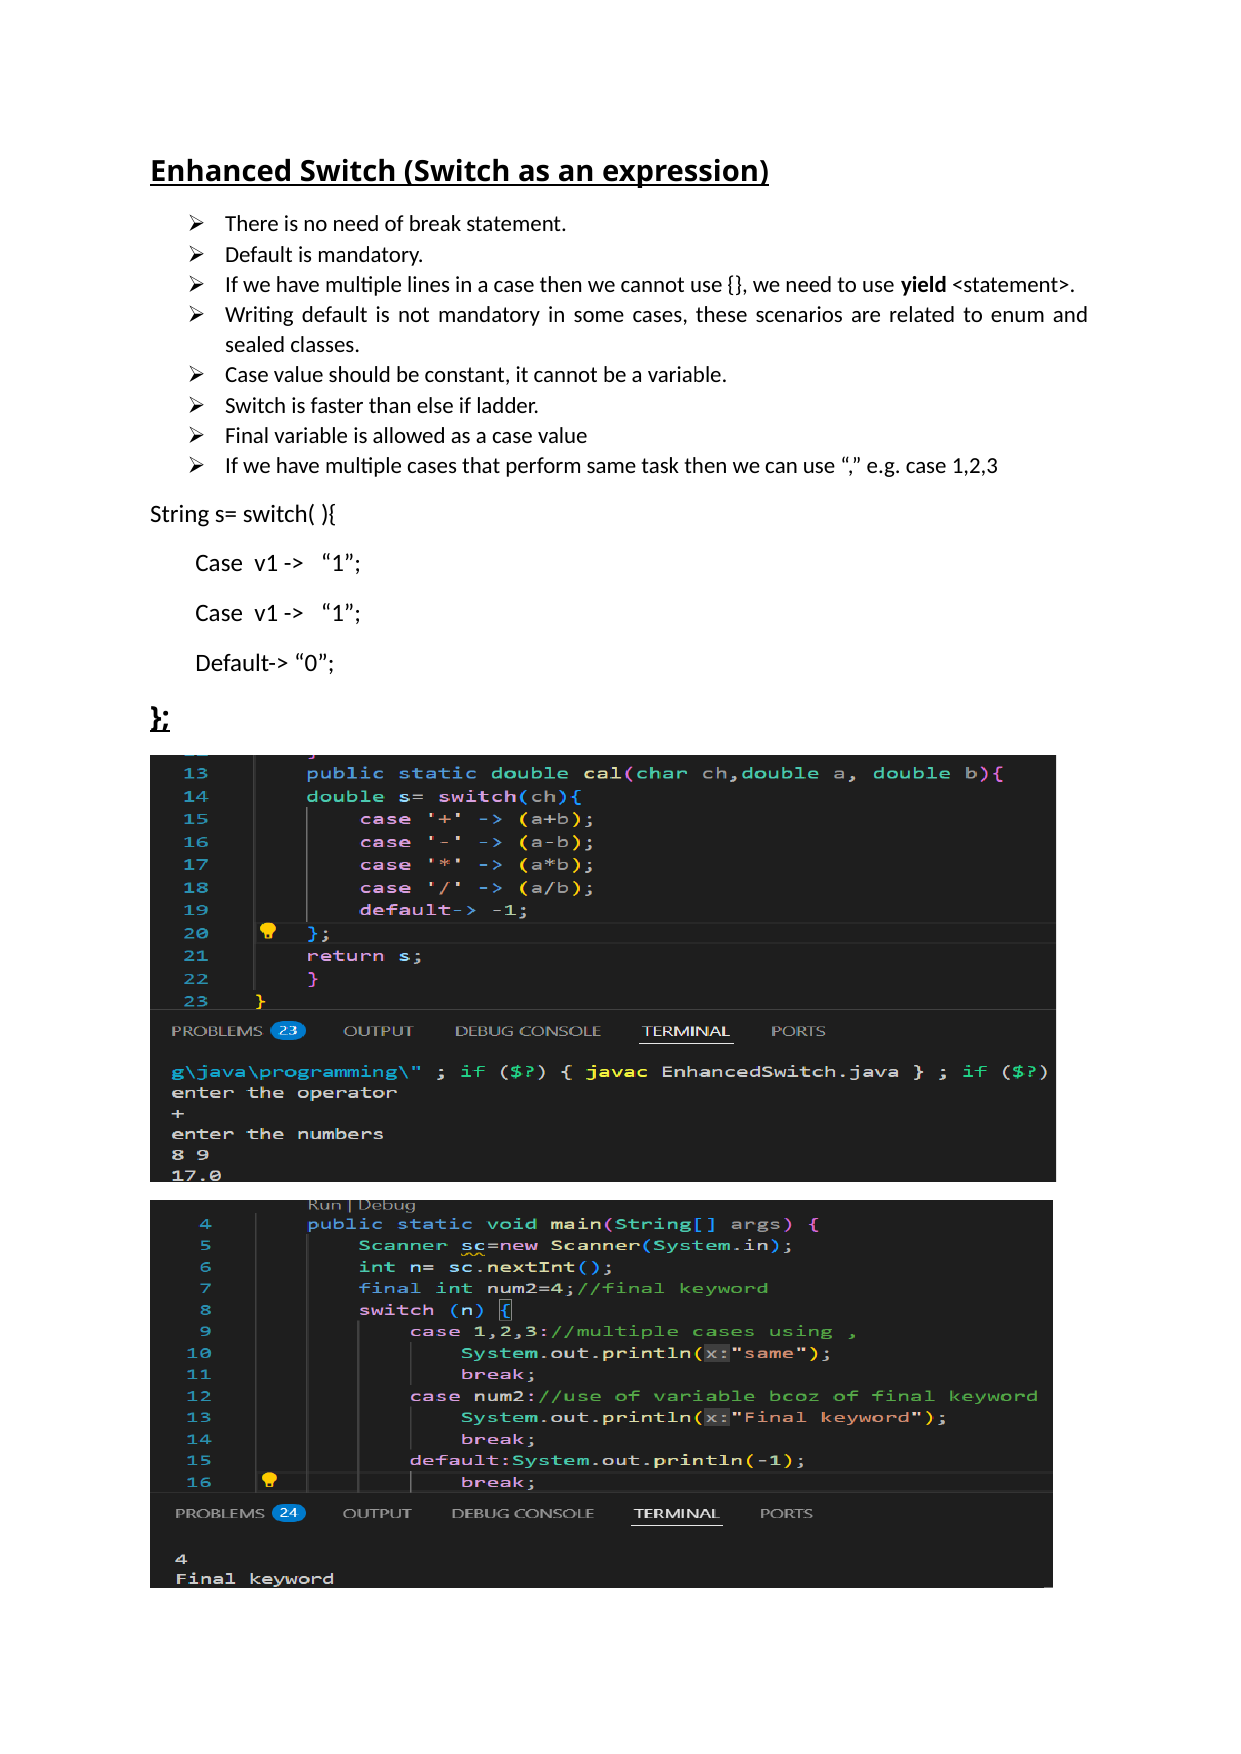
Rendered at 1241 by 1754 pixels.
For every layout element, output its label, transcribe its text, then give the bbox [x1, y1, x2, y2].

text Default-> “0”; [150, 647, 1090, 677]
list Writing default is not mandatory in some cases, these scenarios are related to enum and sealed classes. [187, 300, 1090, 358]
text }; [150, 696, 1090, 736]
text Case v1 -> “1”; [150, 597, 1090, 628]
picture [150, 755, 1057, 1182]
list Switch is faster than else if ladder. [187, 391, 1090, 419]
list There is no need of break statement. [187, 209, 1090, 237]
text Enhanced Switch (Switch as an expression) [150, 150, 1090, 190]
text String s= switch( ){ [150, 498, 1090, 528]
list Default is mandatory. [187, 240, 1090, 268]
list Case value should be constant, it cannot be a variable. [187, 361, 1090, 388]
list If we have multiple cases that perform same task then we can use “,” e.g. case 1,2,3 [187, 451, 1090, 479]
list Final variable is allowed as a case value [187, 421, 1090, 449]
list If we have multiple lines in a case then we cannot use {}, we need to use yield <statement>. [187, 270, 1090, 298]
picture [150, 1200, 1053, 1588]
text Case v1 -> “1”; [150, 548, 1090, 578]
